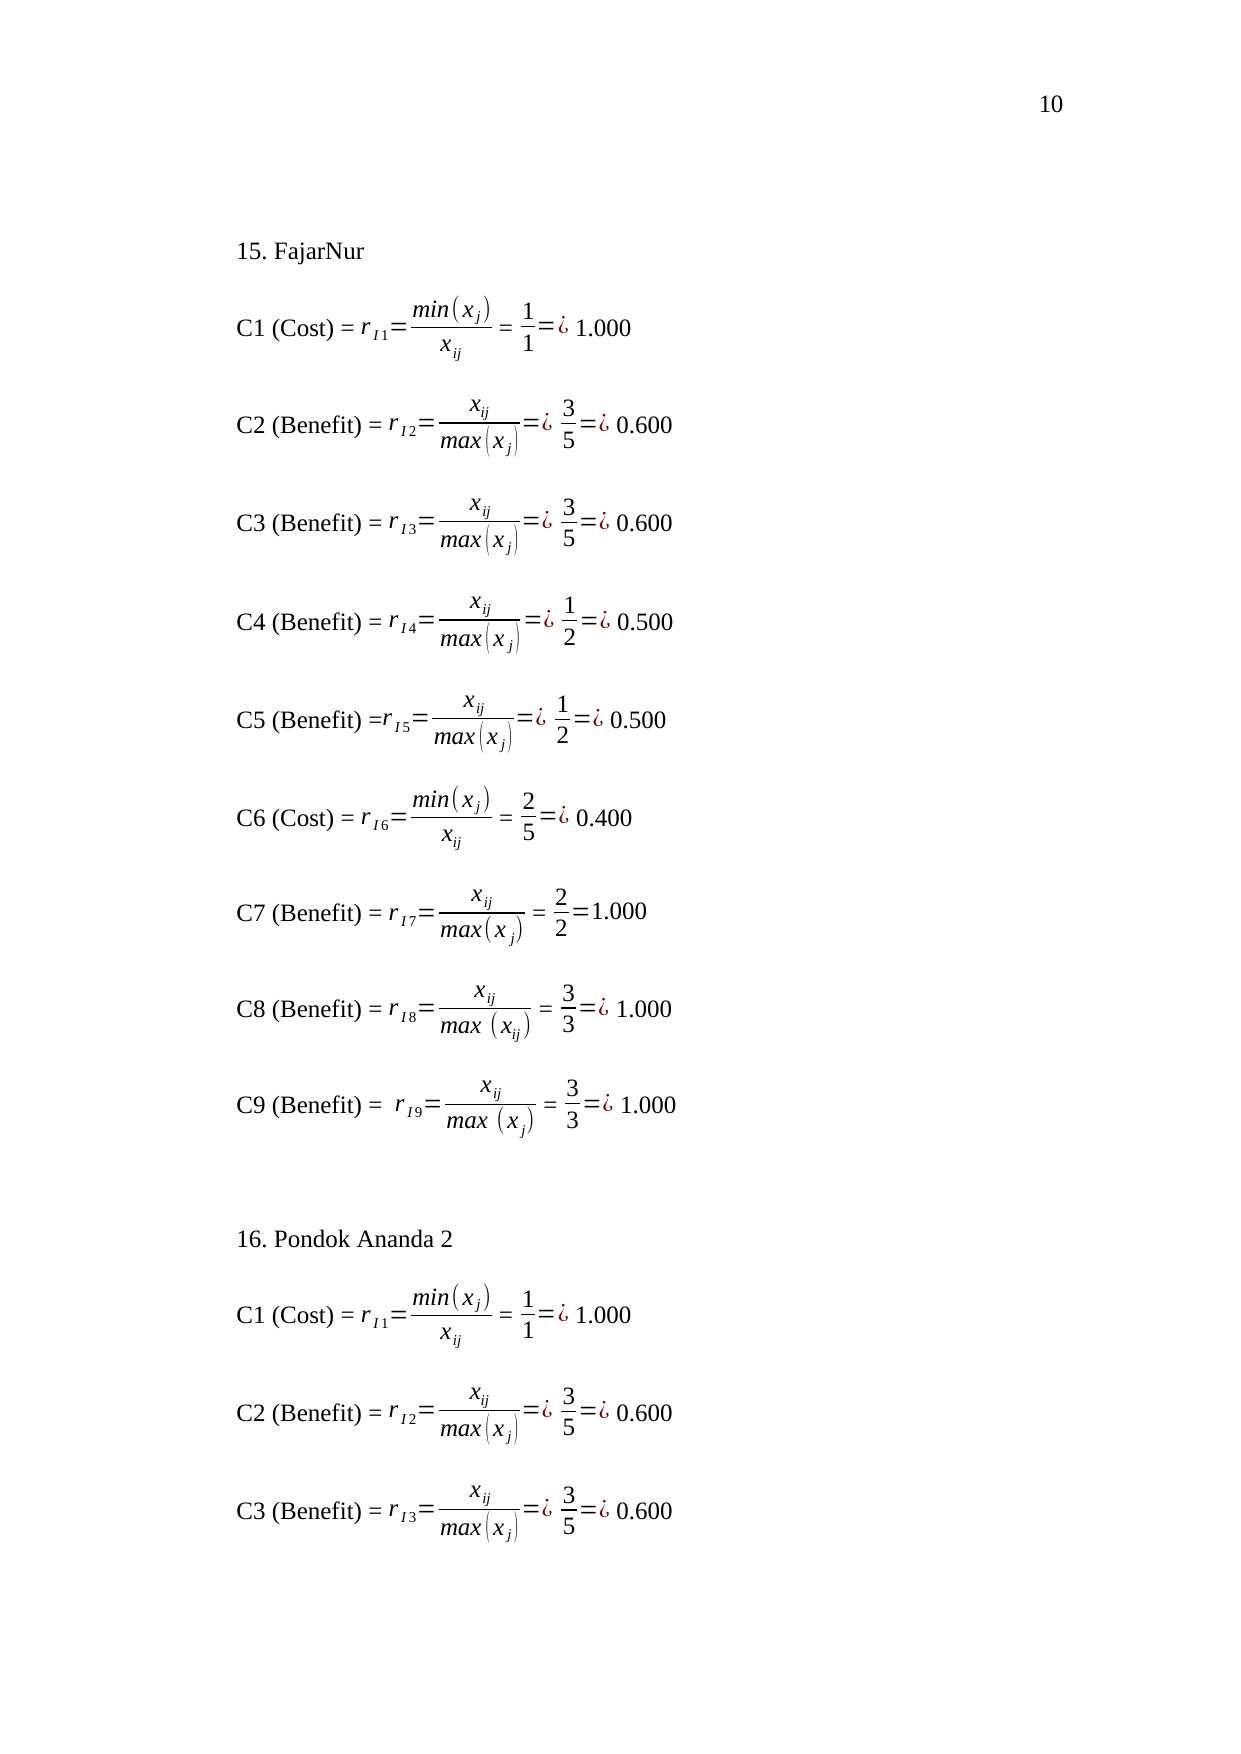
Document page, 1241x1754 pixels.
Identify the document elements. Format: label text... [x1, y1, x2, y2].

text C2 (Benefit) = 0.600 [236, 1377, 1063, 1447]
text 16. Pondok Ananda 2 [236, 1224, 1063, 1253]
text C6 (Cost) = = 0.400 [236, 784, 1063, 851]
text C9 (Benefit) = = 1.000 [236, 1071, 1063, 1138]
text C7 (Benefit) = = [236, 879, 1063, 946]
text C1 (Cost) = = 1.000 [236, 1282, 1063, 1348]
text C1 (Cost) = = 1.000 [236, 294, 1063, 361]
text C4 (Benefit) = 0.500 [236, 587, 1063, 656]
text C8 (Benefit) = = 1.000 [236, 975, 1063, 1042]
text C3 (Benefit) = 0.600 [236, 488, 1063, 558]
text 15. FajarNur [236, 236, 1063, 265]
text C2 (Benefit) = 0.600 [236, 389, 1063, 459]
text C5 (Benefit) = 0.500 [236, 685, 1063, 755]
text C3 (Benefit) = 0.600 [236, 1476, 1063, 1546]
